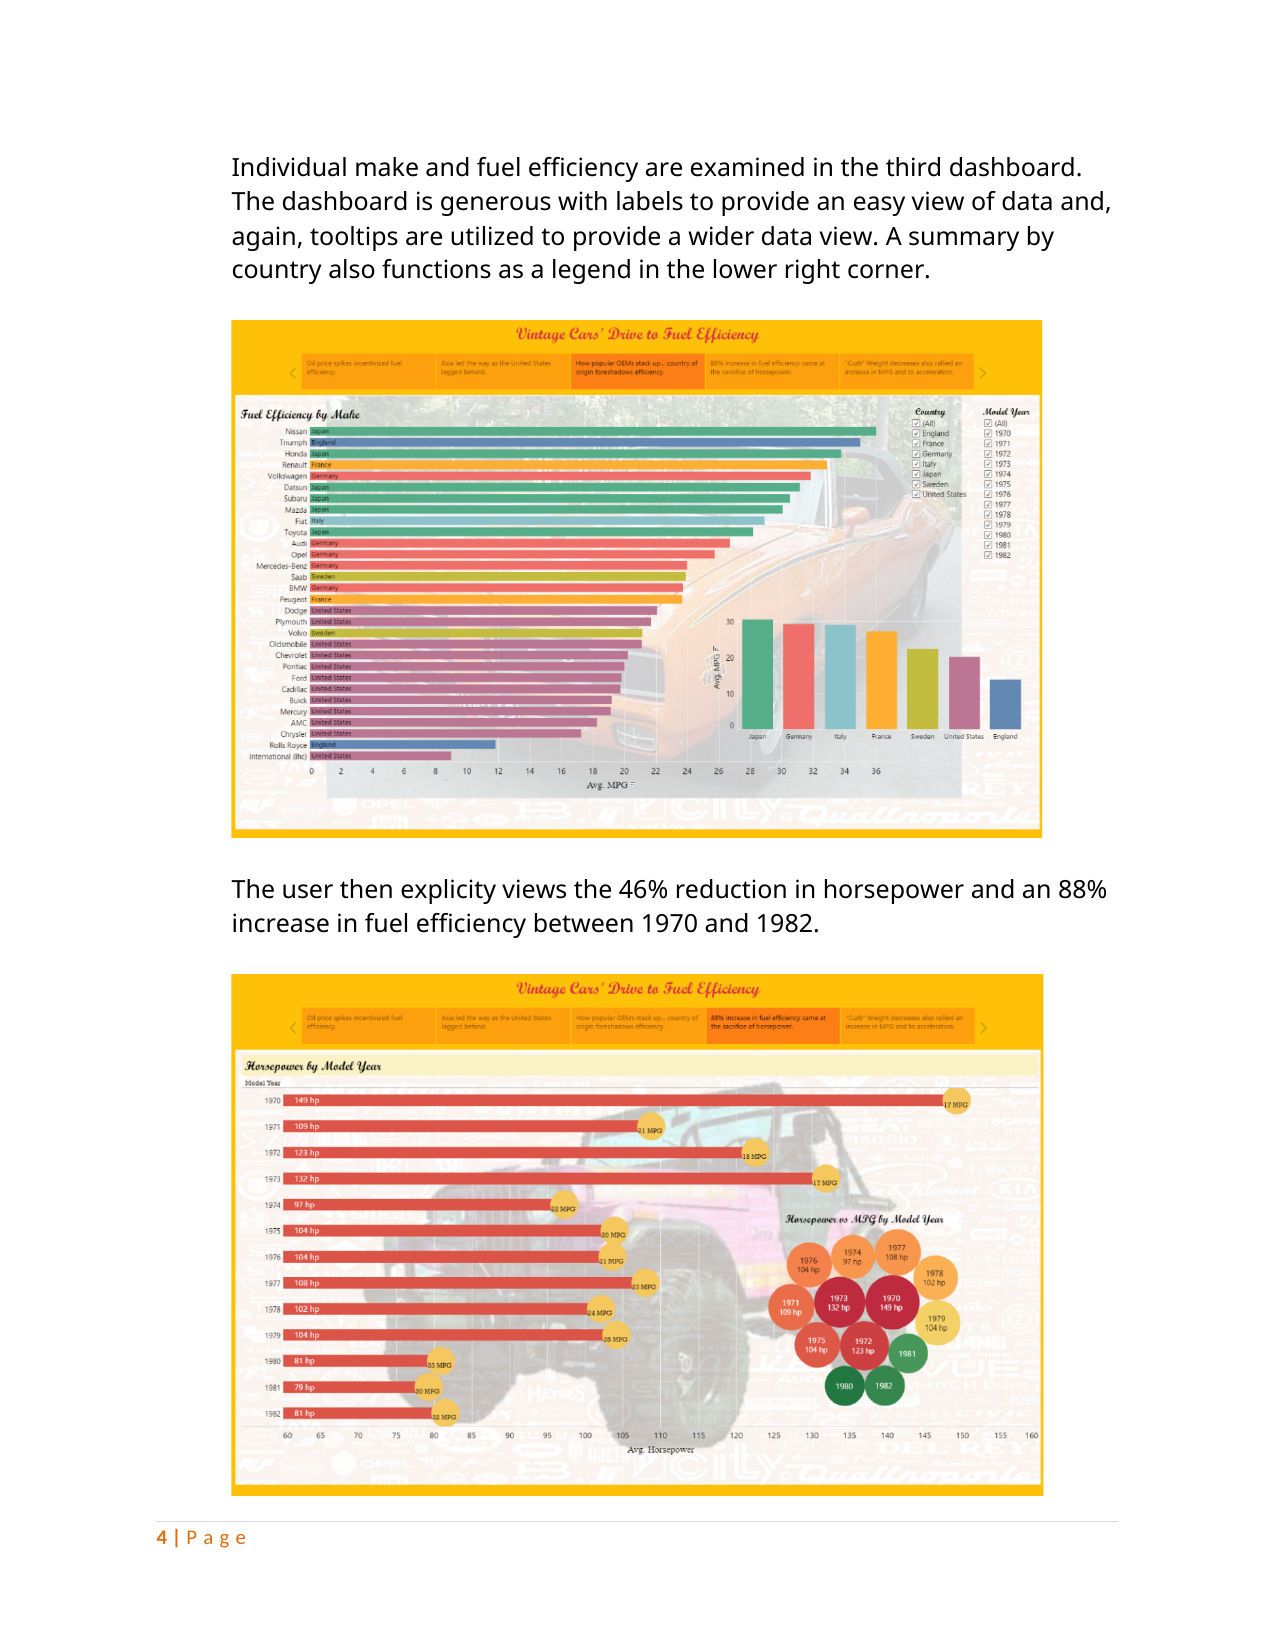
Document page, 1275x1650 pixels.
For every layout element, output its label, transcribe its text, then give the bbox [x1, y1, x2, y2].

text Individual make and fuel efficiency are examined in the third dashboard. The dashboard is generous with labels to provide an easy view of data and, again, tooltips are utilized to provide a wider data view. A summary by country also functions as a legend in the lower right corner. [231, 150, 1118, 286]
text The user then explicity views the 46% reduction in horsepower and an 88% increase in fuel efficiency between 1970 and 1982. [231, 872, 1118, 940]
picture [231, 320, 1043, 838]
picture [231, 974, 1044, 1496]
